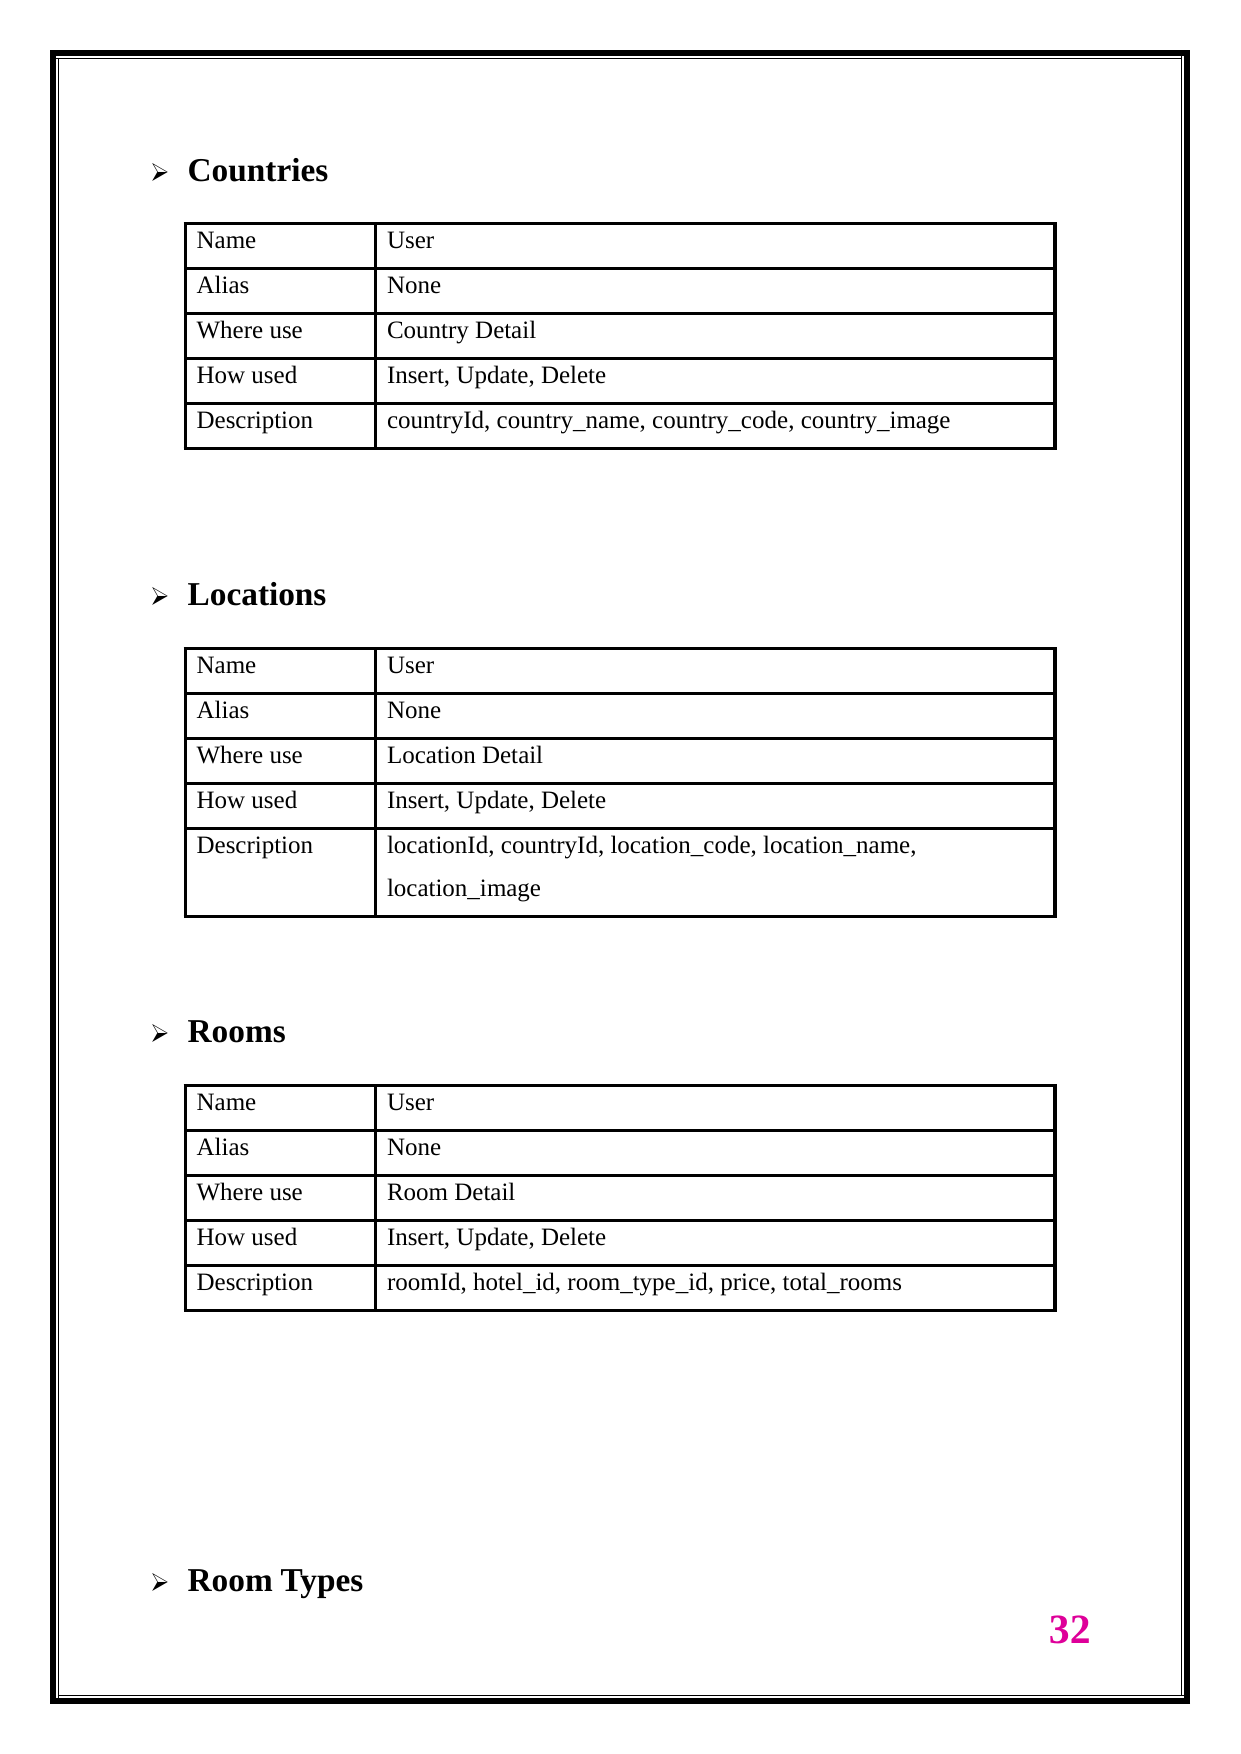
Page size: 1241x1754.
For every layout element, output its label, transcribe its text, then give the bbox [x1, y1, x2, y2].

list Rooms [150, 1011, 1090, 1050]
table_cell Insert, Update, Delete [377, 1222, 1053, 1264]
table_cell Alias [187, 270, 374, 312]
table_cell Insert, Update, Delete [377, 785, 1053, 827]
table_header User [377, 650, 1053, 692]
table_header User [377, 225, 1053, 267]
list Countries [150, 150, 1090, 188]
table_cell Description [187, 405, 374, 447]
table_cell Insert, Update, Delete [377, 360, 1053, 402]
table_cell Description [187, 1267, 374, 1309]
table_cell Alias [187, 695, 374, 737]
table_cell How used [187, 360, 374, 402]
table_cell None [377, 270, 1053, 312]
table_cell How used [187, 785, 374, 827]
list Locations [150, 574, 1090, 613]
table_header Name [187, 650, 374, 692]
table_cell Where use [187, 1177, 374, 1219]
table_cell roomId, hotel_id, room_type_id, price, total_rooms [377, 1267, 1053, 1309]
table_cell How used [187, 1222, 374, 1264]
table_cell Location Detail [377, 740, 1053, 782]
table_cell None [377, 1132, 1053, 1174]
table_cell Where use [187, 315, 374, 357]
table_header User [377, 1087, 1053, 1129]
table_cell Where use [187, 740, 374, 782]
table_cell Room Detail [377, 1177, 1053, 1219]
table_cell None [377, 695, 1053, 737]
table_cell locationId, countryId, location_code, location_name, location_image [377, 830, 1053, 915]
table_cell Country Detail [377, 315, 1053, 357]
table_header Name [187, 225, 374, 267]
table_cell countryId, country_name, country_code, country_image [377, 405, 1053, 447]
list Room Types [150, 1560, 1090, 1598]
table_cell Alias [187, 1132, 374, 1174]
table_cell Description [187, 830, 374, 915]
table_header Name [187, 1087, 374, 1129]
